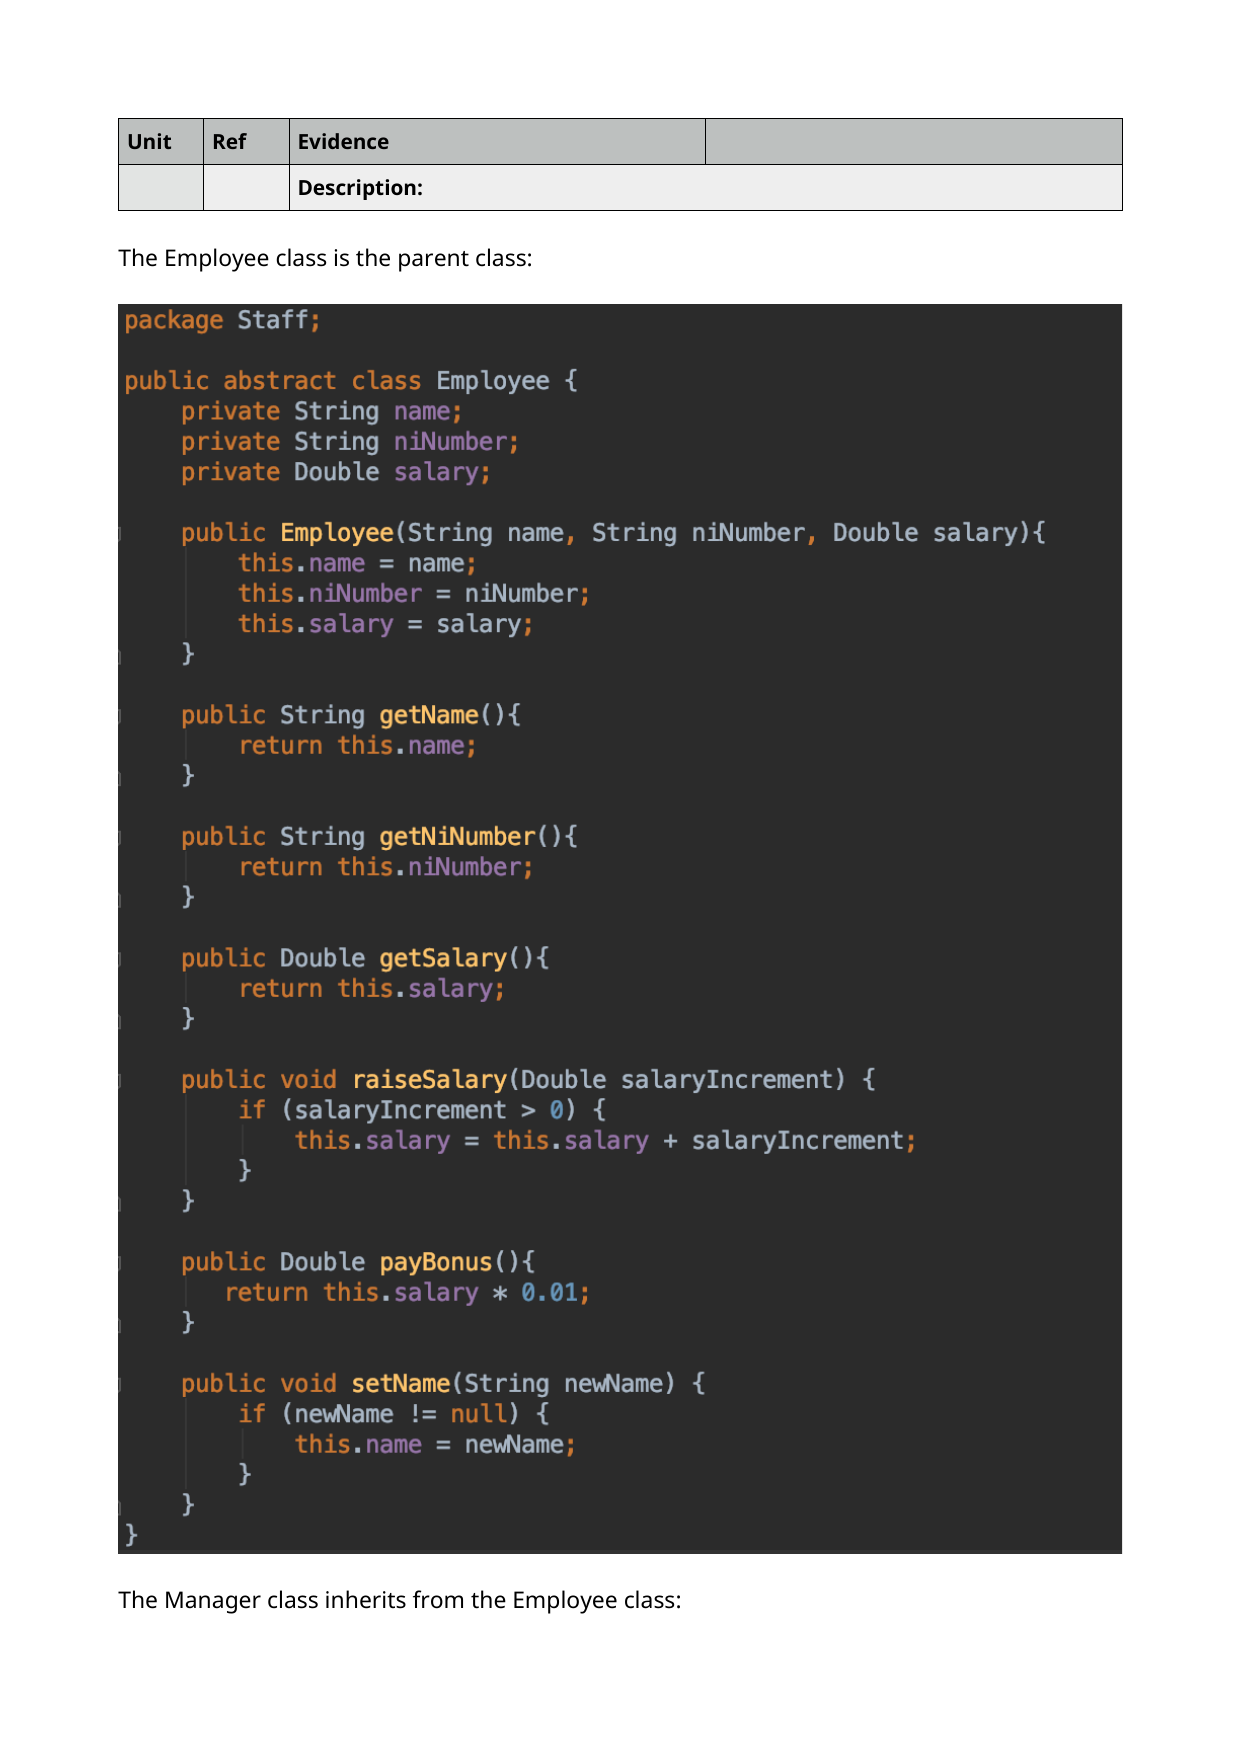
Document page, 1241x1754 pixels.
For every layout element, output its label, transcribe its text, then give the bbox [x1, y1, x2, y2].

text The Manager class inherits from the Employee class: [118, 1584, 1122, 1616]
table_cell [119, 165, 203, 210]
table_header Unit [119, 119, 203, 164]
table_header [706, 119, 1122, 164]
table_header Evidence [290, 119, 705, 164]
table_header Ref [204, 119, 289, 164]
picture [118, 304, 1123, 1554]
text The Employee class is the parent class: [118, 242, 1122, 273]
table_cell [204, 165, 289, 210]
table_cell Description: [290, 165, 1122, 210]
